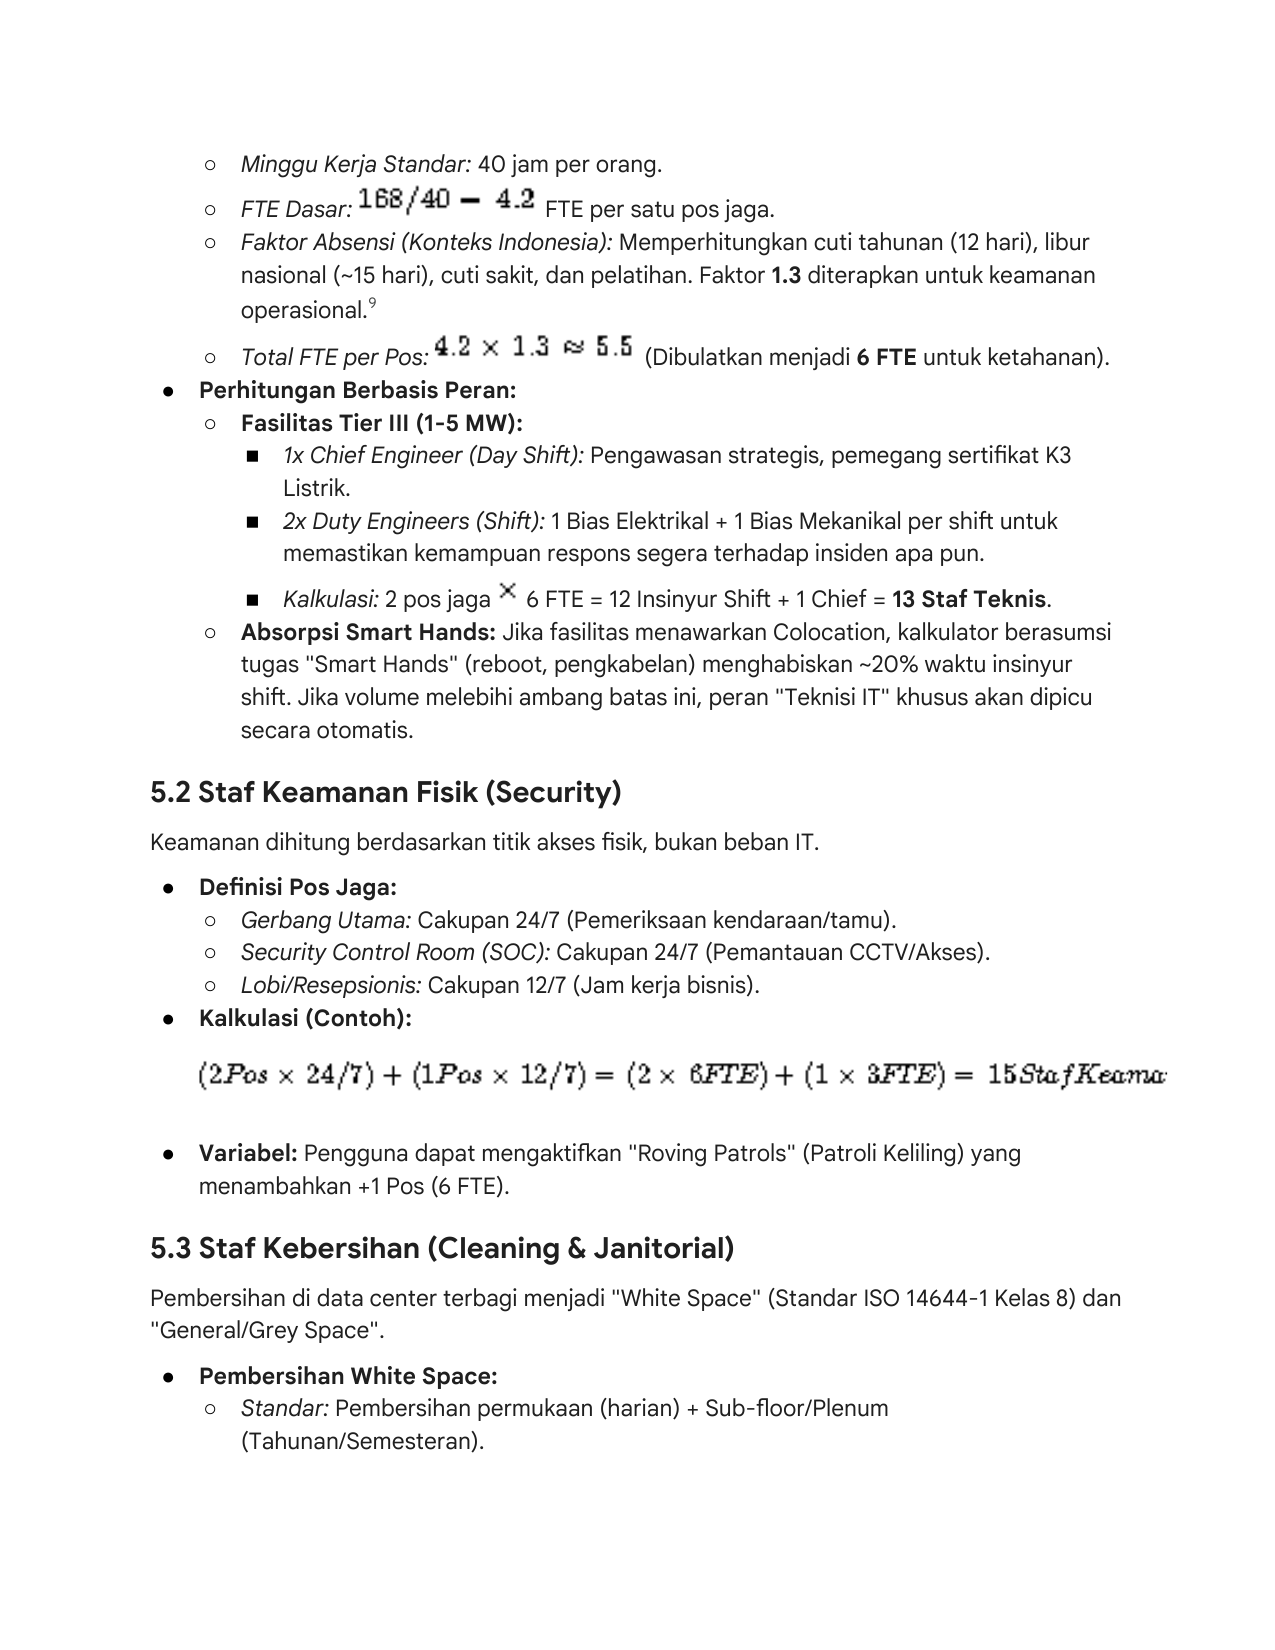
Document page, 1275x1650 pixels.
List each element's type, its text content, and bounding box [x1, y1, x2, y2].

text Pembersihan di data center terbagi menjadi "White Space" (Standar ISO 14644-1 Kelas 8) dan "General/Grey Space". [150, 1284, 1125, 1346]
list Security Control Room (SOC): Cakupan 24/7 (Pemantauan CCTV/Akses). [203, 938, 1125, 967]
list Pembersihan White Space: [161, 1362, 1125, 1391]
picture [497, 572, 521, 608]
list Perhitungan Berbasis Peran: [161, 376, 1125, 405]
list 2x Duty Engineers (Shift): 1 Bias Elektrikal + 1 Bias Mekanikal per shift untuk memastikan kemampuan respons segera terhadap insiden apa pun. [245, 507, 1125, 568]
list Minggu Kerja Standar: 40 jam per orang. [203, 150, 1125, 179]
list Total FTE per Pos: (Dibulatkan menjadi 6 FTE untuk ketahanan). [203, 330, 1125, 372]
list Faktor Absensi (Konteks Indonesia): Memperhitungkan cuti tahunan (12 hari), libur nasional (~15 hari), cuti sakit, dan pelatihan. Faktor 1.3 diterapkan untuk keamanan operasional.9 [203, 228, 1125, 326]
picture [434, 330, 639, 366]
picture [198, 1036, 1168, 1136]
subtitle 5.2 Staf Keamanan Fisik (Security) [150, 774, 1125, 810]
list Fasilitas Tier III (1-5 MW): [203, 409, 1125, 437]
picture [358, 182, 539, 218]
list Absorpsi Smart Hands: Jika fasilitas menawarkan Colocation, kalkulator berasumsi tugas "Smart Hands" (reboot, pengkabelan) menghabiskan ~20% waktu insinyur shift. Jika volume melebihi ambang batas ini, peran "Teknisi IT" khusus akan dipicu secara otomatis. [203, 618, 1125, 745]
list FTE Dasar: FTE per satu pos jaga. [203, 183, 1125, 224]
list Standar: Pembersihan permukaan (harian) + Sub-floor/Plenum (Tahunan/Semesteran). [203, 1395, 1125, 1456]
list 1x Chief Engineer (Day Shift): Pengawasan strategis, pemegang sertifikat K3 Listrik. [245, 441, 1125, 503]
list Gerbang Utama: Cakupan 24/7 (Pemeriksaan kendaraan/tamu). [203, 906, 1125, 934]
subtitle 5.3 Staf Kebersihan (Cleaning & Janitorial) [150, 1230, 1125, 1266]
list Definisi Pos Jaga: [161, 873, 1125, 902]
list Lobi/Resepsionis: Cakupan 12/7 (Jam kerja bisnis). [203, 971, 1125, 1000]
list Variabel: Pengguna dapat mengaktifkan "Roving Patrols" (Patroli Keliling) yang menambahkan +1 Pos (6 FTE). [161, 1139, 1125, 1201]
text Keamanan dihitung berdasarkan titik akses fisik, bukan beban IT. [150, 828, 1125, 857]
list Kalkulasi: 2 pos jaga 6 FTE = 12 Insinyur Shift + 1 Chief = 13 Staf Teknis. [245, 572, 1125, 614]
